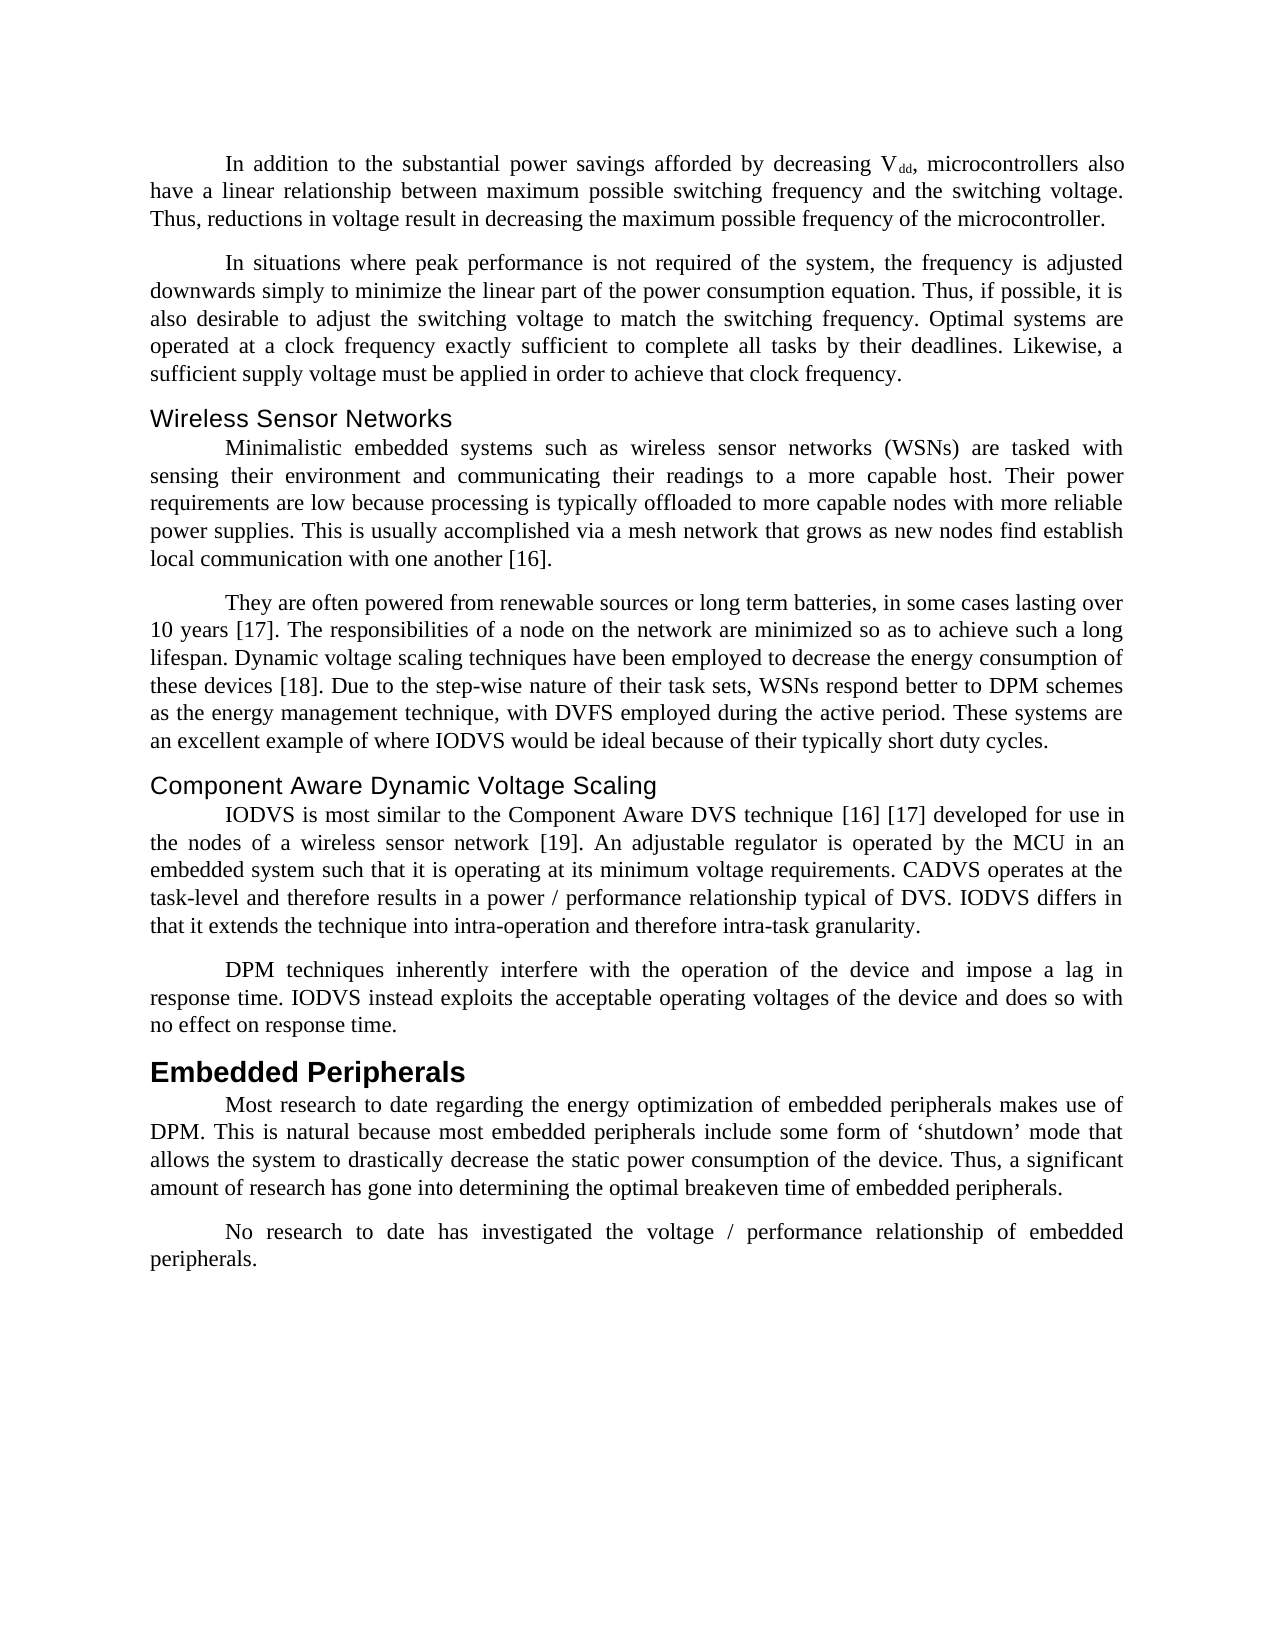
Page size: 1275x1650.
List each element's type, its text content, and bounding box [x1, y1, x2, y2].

subtitle Embedded Peripherals [150, 1056, 1125, 1089]
text IODVS is most similar to the Component Aware DVS technique developed for use in the nodes of a wireless sensor network. An adjustable regulator is operated by the MCU in an embedded system such that it is operating at its minimum voltage requirements. CADVS operates at the task-level and therefore results in a power / performance relationship typical of DVS. IODVS differs in that it extends the technique into intra-operation and therefore intra-task granularity. [150, 801, 1125, 938]
subtitle Wireless Sensor Networks [150, 404, 1125, 433]
text DPM techniques inherently interfere with the operation of the device and impose a lag in response time. IODVS instead exploits the acceptable operating voltages of the device and does so with no effect on response time. [150, 956, 1125, 1038]
text Minimalistic embedded systems such as wireless sensor networks (WSNs) are tasked with sensing their environment and communicating their readings to a more capable host. Their power requirements are low because processing is typically offloaded to more capable nodes with more reliable power supplies. This is usually accomplished via a mesh network that grows as new nodes find establish local communication with one another. [150, 434, 1125, 571]
subtitle Component Aware Dynamic Voltage Scaling [150, 771, 1125, 800]
text They are often powered from renewable sources or long term batteries, in some cases lasting over 10 years. The responsibilities of a node on the network are minimized so as to achieve such a long lifespan. Dynamic voltage scaling techniques have been employed to decrease the energy consumption of these devices. Due to the step-wise nature of their task sets, WSNs respond better to DPM schemes as the energy management technique, with DVFS employed during the active period. These systems are an excellent example of where IODVS would be ideal because of their typically short duty cycles. [150, 589, 1125, 753]
text In addition to the substantial power savings afforded by decreasing Vdd, microcontrollers also have a linear relationship between maximum possible switching frequency and the switching voltage. Thus, reductions in voltage result in decreasing the maximum possible frequency of the microcontroller. [150, 150, 1125, 232]
text In situations where peak performance is not required of the system, the frequency is adjusted downwards simply to minimize the linear part of the power consumption equation. Thus, if possible, it is also desirable to adjust the switching voltage to match the switching frequency. Optimal systems are operated at a clock frequency exactly sufficient to complete all tasks by their deadlines. Likewise, a sufficient supply voltage must be applied in order to achieve that clock frequency. [150, 249, 1125, 386]
text No research to date has investigated the voltage / performance relationship of embedded peripherals. [150, 1218, 1125, 1272]
text Most research to date regarding the energy optimization of embedded peripherals makes use of DPM. This is natural because most embedded peripherals include some form of ‘shutdown’ mode that allows the system to drastically decrease the static power consumption of the device. Thus, a significant amount of research has gone into determining the optimal breakeven time of embedded peripherals. [150, 1091, 1125, 1200]
